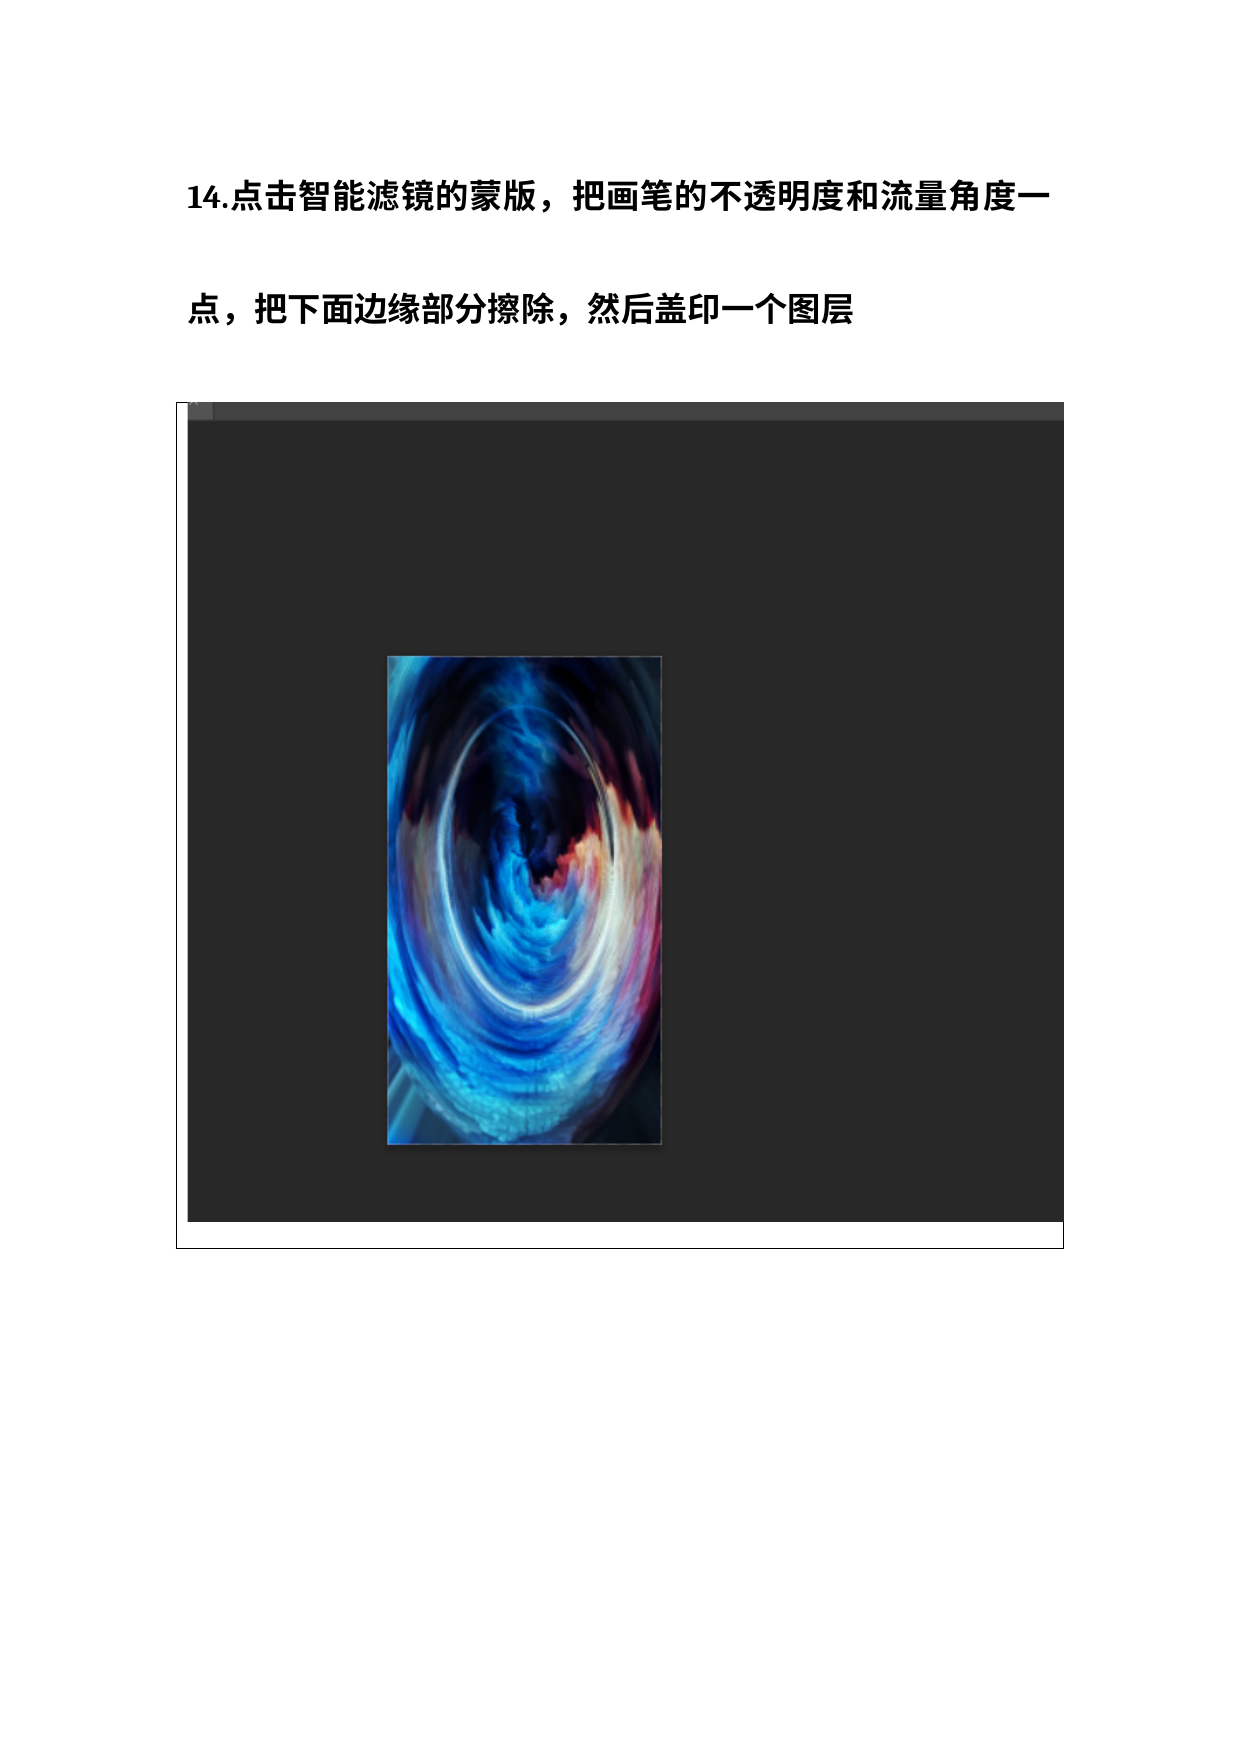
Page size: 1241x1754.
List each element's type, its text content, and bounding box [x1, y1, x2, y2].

picture [187, 402, 1064, 1222]
table_header [177, 403, 1063, 1248]
subtitle 14.点击智能滤镜的蒙版，把画笔的不透明度和流量角度一点，把下面边缘部分擦除，然后盖印一个图层 [187, 162, 1053, 339]
